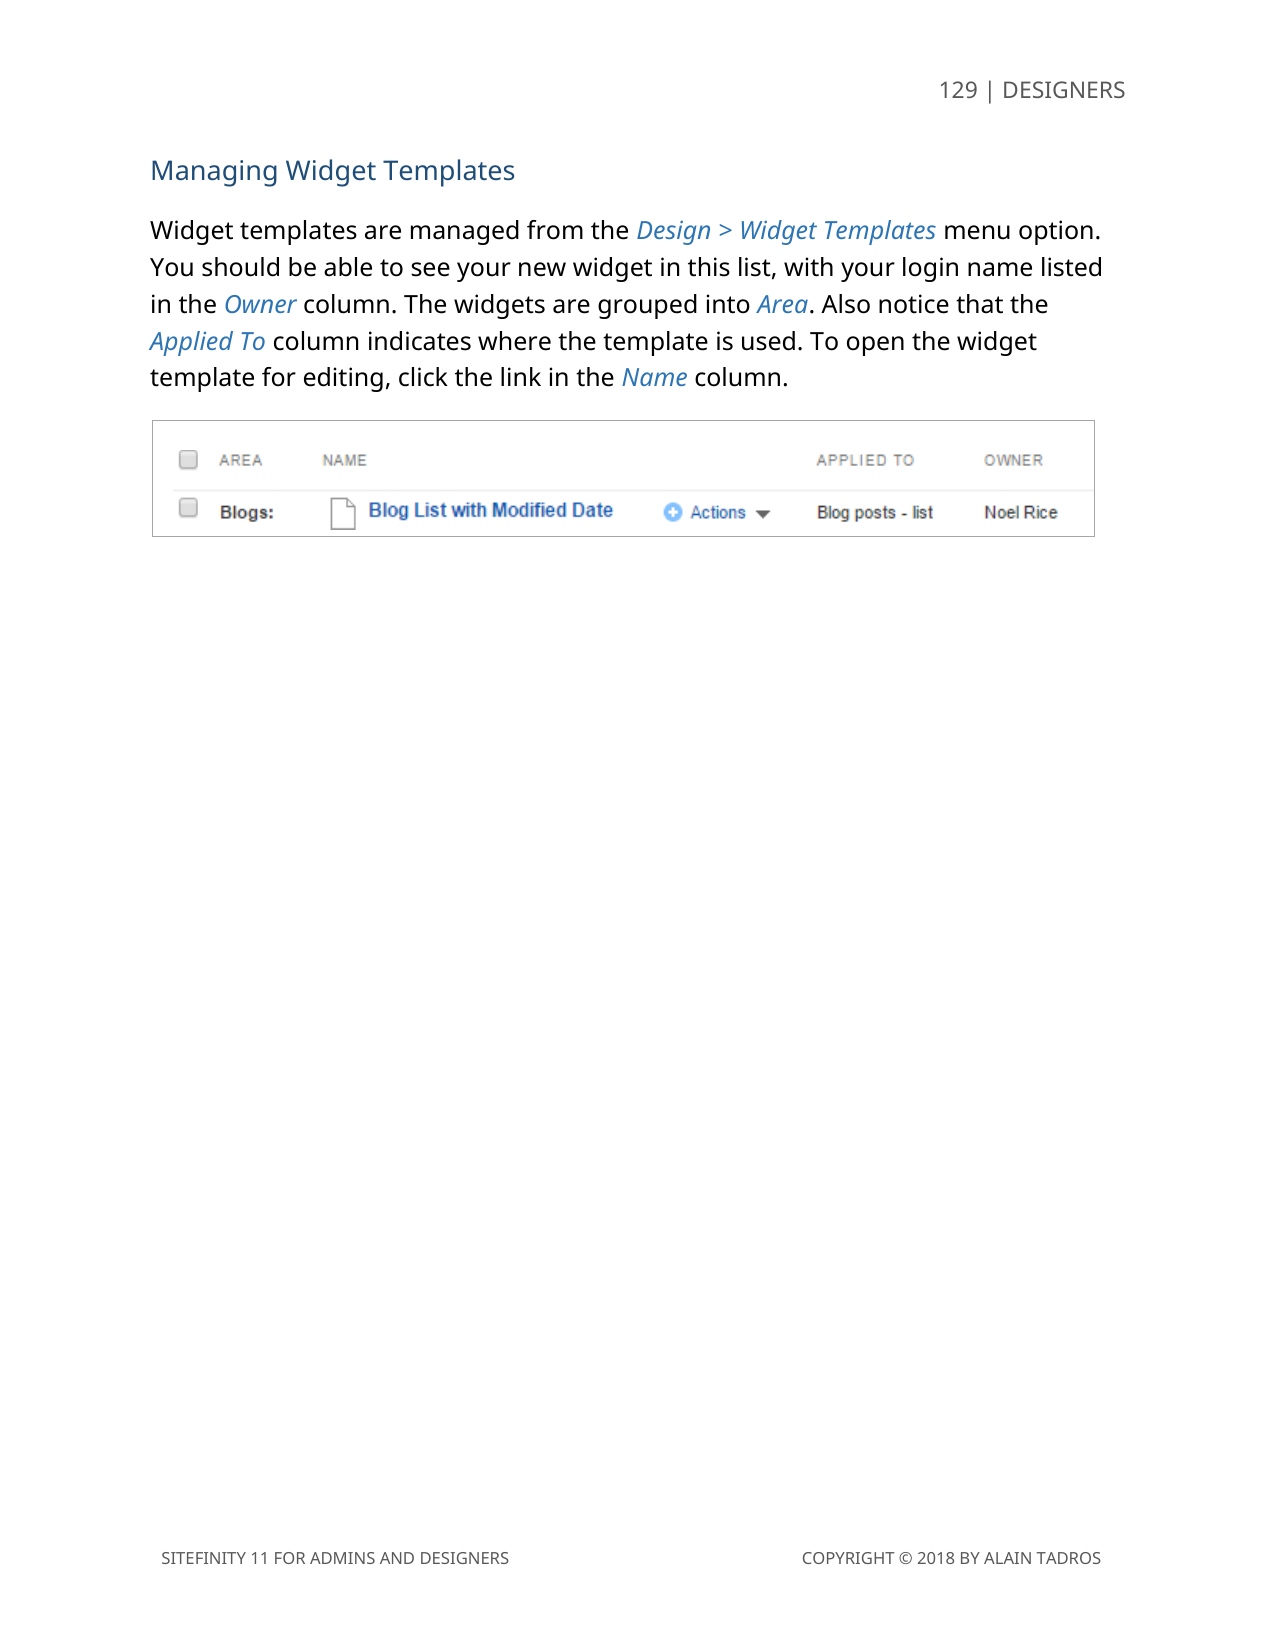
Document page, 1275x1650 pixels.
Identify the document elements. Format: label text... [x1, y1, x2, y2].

text 129 | DESIGNERS [0, 74, 1126, 106]
text Widget templates are managed from the Design > Widget Templates menu option. You should be able to see your new widget in this list, with your login name listed in the Owner column. The widgets are grouped into Area. Also notice that the Applied To column indicates where the template is used. To open the widget template for editing, click the link in the Name column. [150, 213, 1112, 394]
text Managing Widget Templates [150, 151, 1275, 188]
picture [173, 450, 1094, 530]
